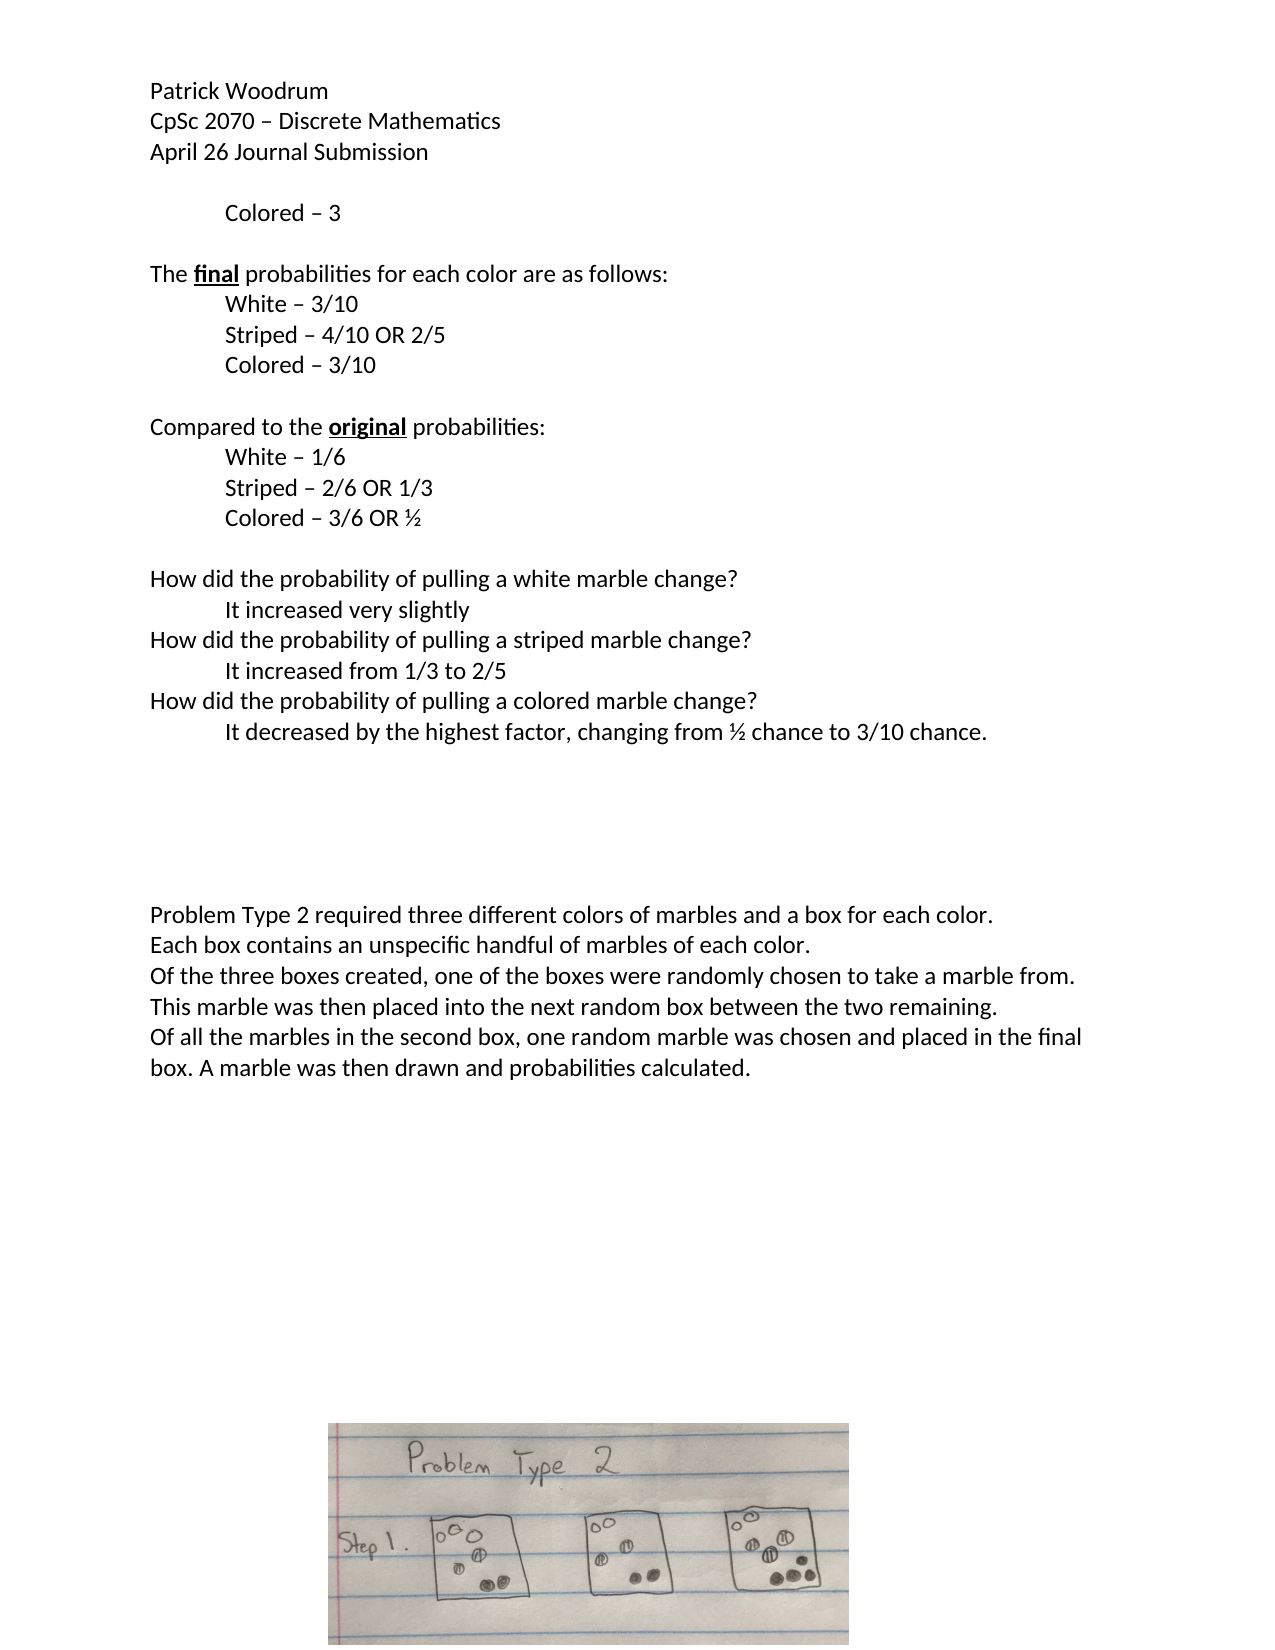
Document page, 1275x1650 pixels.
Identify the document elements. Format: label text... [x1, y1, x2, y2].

text Of all the marbles in the second box, one random marble was chosen and placed in the final box. A marble was then drawn and probabilities calculated. [150, 1021, 1125, 1082]
text It increased from 1/3 to 2/5 [150, 655, 1125, 685]
text The final probabilities for each color are as follows: [150, 258, 1125, 289]
text Each box contains an unspecific handful of marbles of each color. [150, 929, 1125, 960]
text Compared to the original probabilities: [150, 411, 1125, 441]
text It increased very slightly [150, 594, 1125, 624]
text How did the probability of pulling a striped marble change? [150, 624, 1125, 655]
text Problem Type 2 required three different colors of marbles and a box for each color. [150, 899, 1125, 929]
text This marble was then placed into the next random box between the two remaining. [150, 991, 1125, 1021]
text How did the probability of pulling a colored marble change? [150, 685, 1125, 716]
text How did the probability of pulling a white marble change? [150, 563, 1125, 594]
text Striped – 4/10 OR 2/5 [150, 319, 1125, 350]
text White – 1/6 [150, 441, 1125, 472]
picture [328, 1423, 848, 1644]
text White – 3/10 [150, 289, 1125, 319]
text Colored – 3/6 OR ½ [150, 502, 1125, 533]
text Of the three boxes created, one of the boxes were randomly chosen to take a marble from. [150, 960, 1125, 991]
text Colored – 3 [150, 197, 1125, 228]
text Striped – 2/6 OR 1/3 [150, 472, 1125, 502]
text Colored – 3/10 [150, 350, 1125, 380]
text It decreased by the highest factor, changing from ½ chance to 3/10 chance. [150, 716, 1125, 746]
